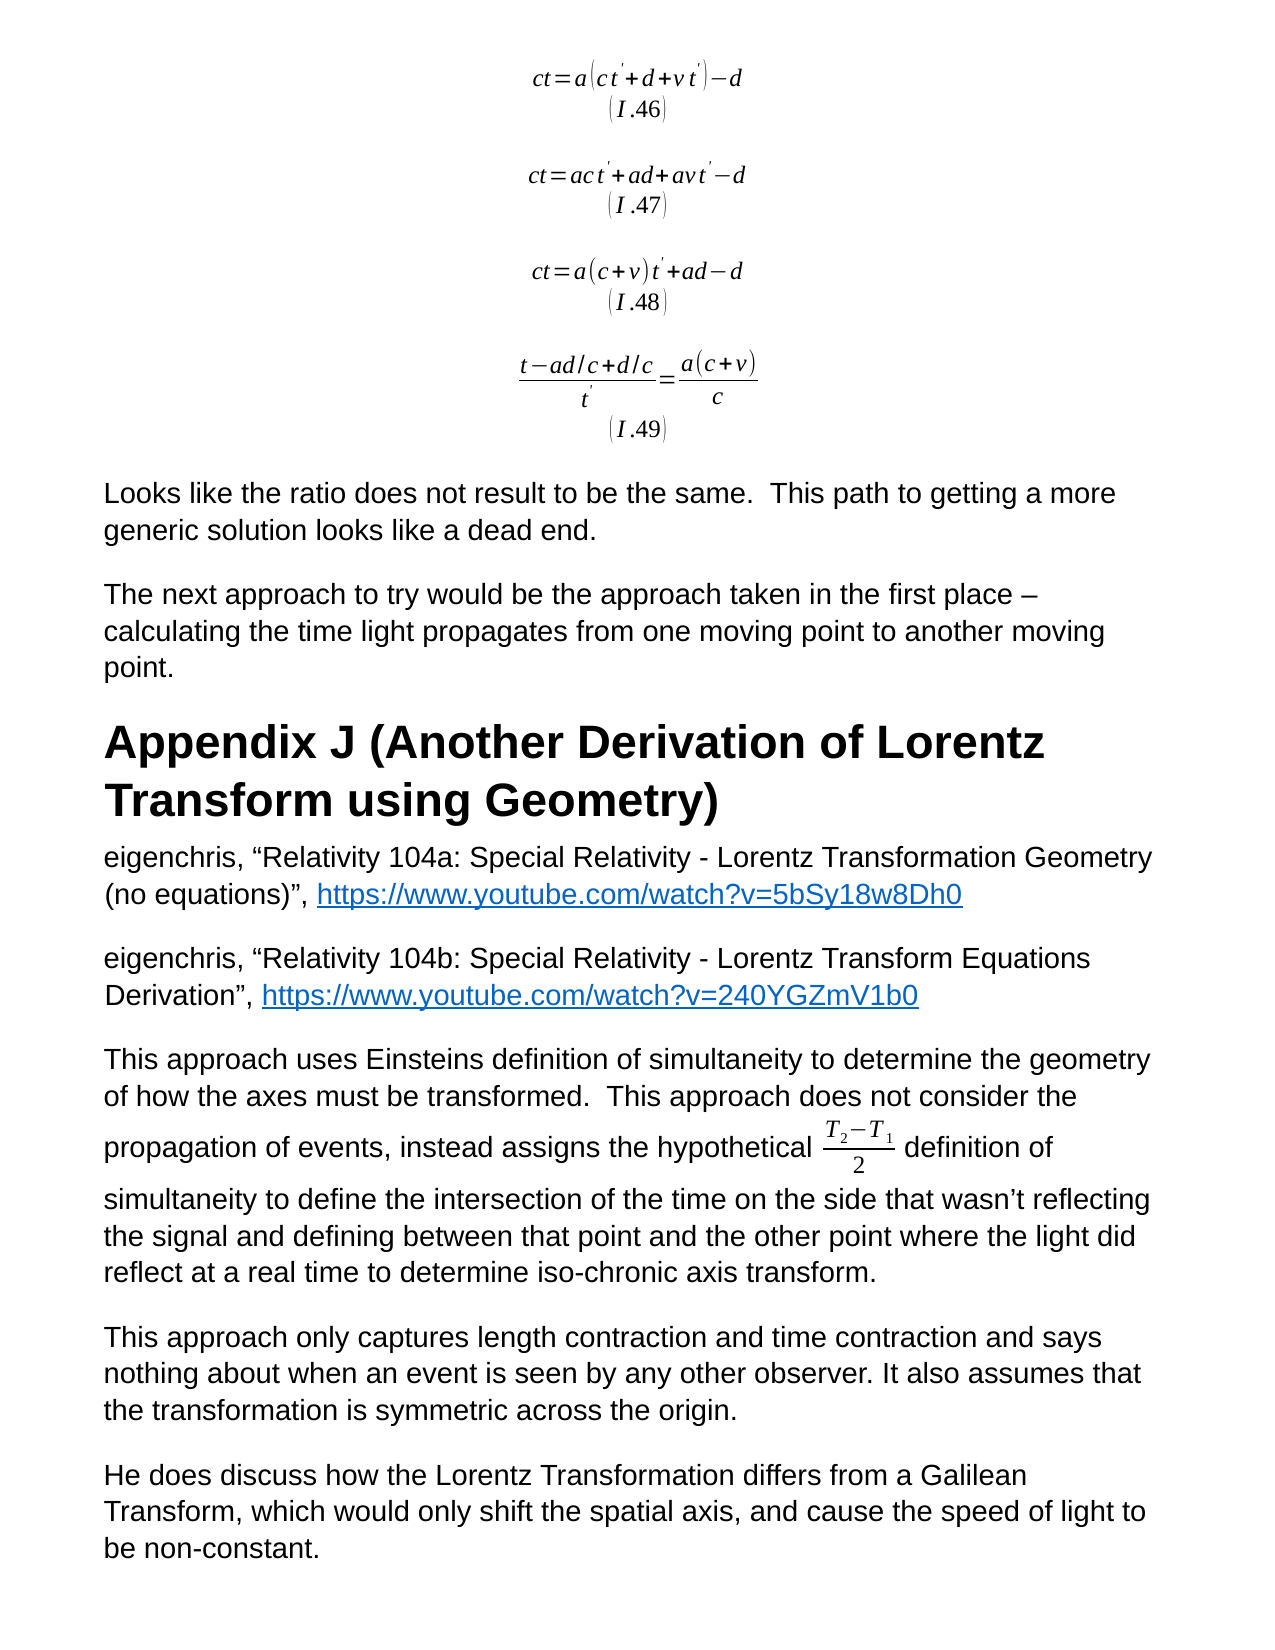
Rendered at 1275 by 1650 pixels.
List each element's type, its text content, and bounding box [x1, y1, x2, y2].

text He does discuss how the Lorentz Transformation differs from a Galilean Transform, which would only shift the spatial axis, and cause the speed of light to be non-constant. [103, 1457, 1172, 1565]
text eigenchris, “Relativity 104a: Special Relativity - Lorentz Transformation Geometry (no equations)”, https://www.youtube.com/watch?v=5bSy18w8Dh0 [103, 840, 1172, 910]
text This approach uses Einsteins definition of simultaneity to determine the geometry of how the axes must be transformed. This approach does not consider the propagation of events, instead assigns the hypothetical definition of simultaneity to define the intersection of the time on the side that wasn’t reflecting the signal and defining between that point and the other point where the light did reflect at a real time to determine iso-chronic axis transform. [103, 1042, 1172, 1289]
text This approach only captures length contraction and time contraction and says nothing about when an event is seen by any other observer. It also assumes that the transformation is symmetric across the origin. [103, 1319, 1172, 1427]
text eigenchris, “Relativity 104b: Special Relativity - Lorentz Transform Equations Derivation”, https://www.youtube.com/watch?v=240YGZmV1b0 [103, 941, 1172, 1011]
text The next approach to try would be the approach taken in the first place – calculating the time light propagates from one moving point to another moving point. [103, 577, 1172, 684]
text Looks like the ratio does not result to be the same. This path to getting a more generic solution looks like a dead end. [103, 476, 1172, 546]
subtitle Appendix J (Another Derivation of Lorentz Transform using Geometry) [103, 714, 1172, 827]
